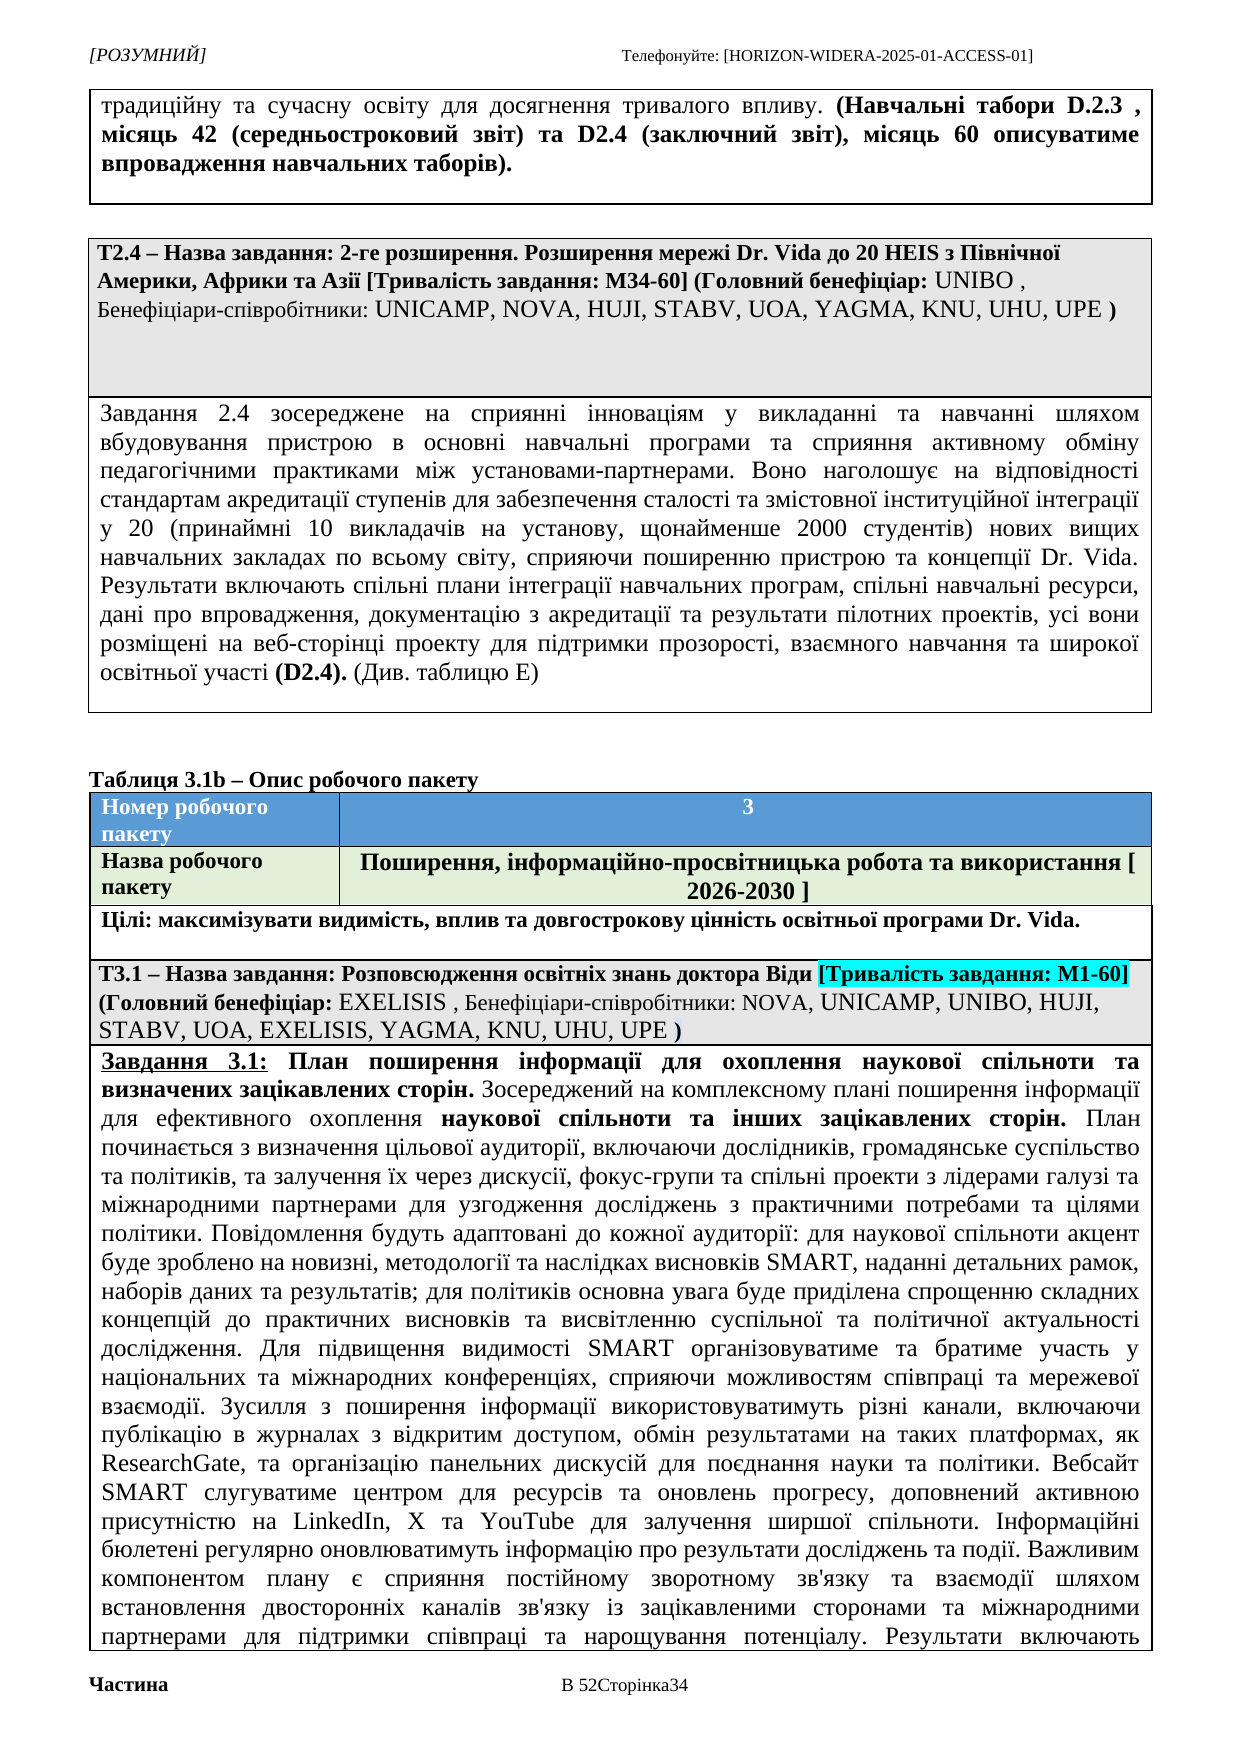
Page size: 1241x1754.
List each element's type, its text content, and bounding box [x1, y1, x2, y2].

table_cell Цілі: максимізувати видимість, вплив та довгострокову цінність освітньої програми Dr. Vida. [91, 906, 1151, 959]
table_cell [91, 90, 1151, 203]
table_cell Завдання 2.4 зосереджене на сприянні інноваціям у викладанні та навчанні шляхом вбудовування пристрою в основні навчальні програми та сприяння активному обміну педагогічними практиками між установами-партнерами. Воно наголошує на відповідності стандартам акредитації ступенів для забезпечення сталості та змістовної інституційної інтеграції у 20 (принаймні 10 викладачів на установу, щонайменше 2000 студентів) нових вищих навчальних закладах по всьому світу, сприяючи поширенню пристрою та концепції Dr. Vida. Результати включають спільні плани інтеграції навчальних програм, спільні навчальні ресурси, дані про впровадження, документацію з акредитації та результати пілотних проектів, усі вони розміщені на веб-сторінці проекту для підтримки прозорості, взаємного навчання та широкої освітньої участі (D2.4). (Див. таблицю E) [89, 398, 1151, 712]
table_cell Назва робочого пакету [91, 847, 339, 904]
table_header T2.4 – Назва завдання: 2-ге розширення. Розширення мережі Dr. Vida до 20 HEIS з Північної Америки, Африки та Азії [Тривалість завдання: M34-60] (Головний бенефіціар: UNIBO , Бенефіціари-співробітники: UNICAMP, NOVA, HUJI, STABV, UOA, YAGMA, KNU, UHU, UPE ) [89, 239, 1151, 396]
table_header Номер робочого пакету [91, 793, 339, 846]
table_cell T3.1 – Назва завдання: Розповсюдження освітніх знань доктора Віди [Тривалість завдання: M1-60] (Головний бенефіціар: EXELISIS , Бенефіціари-співробітники: NOVA, UNICAMP, UNIBO, HUJI, STABV, UOA, EXELISIS, YAGMA, KNU, UHU, UPE ) [91, 961, 1151, 1044]
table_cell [91, 1046, 1151, 1649]
text Таблиця 3.1b – Опис робочого пакету [89, 766, 1152, 792]
table_cell Поширення, інформаційно-просвітницька робота та використання [ 2026-2030 ] [340, 847, 1151, 904]
table_header 3 [340, 793, 1151, 846]
